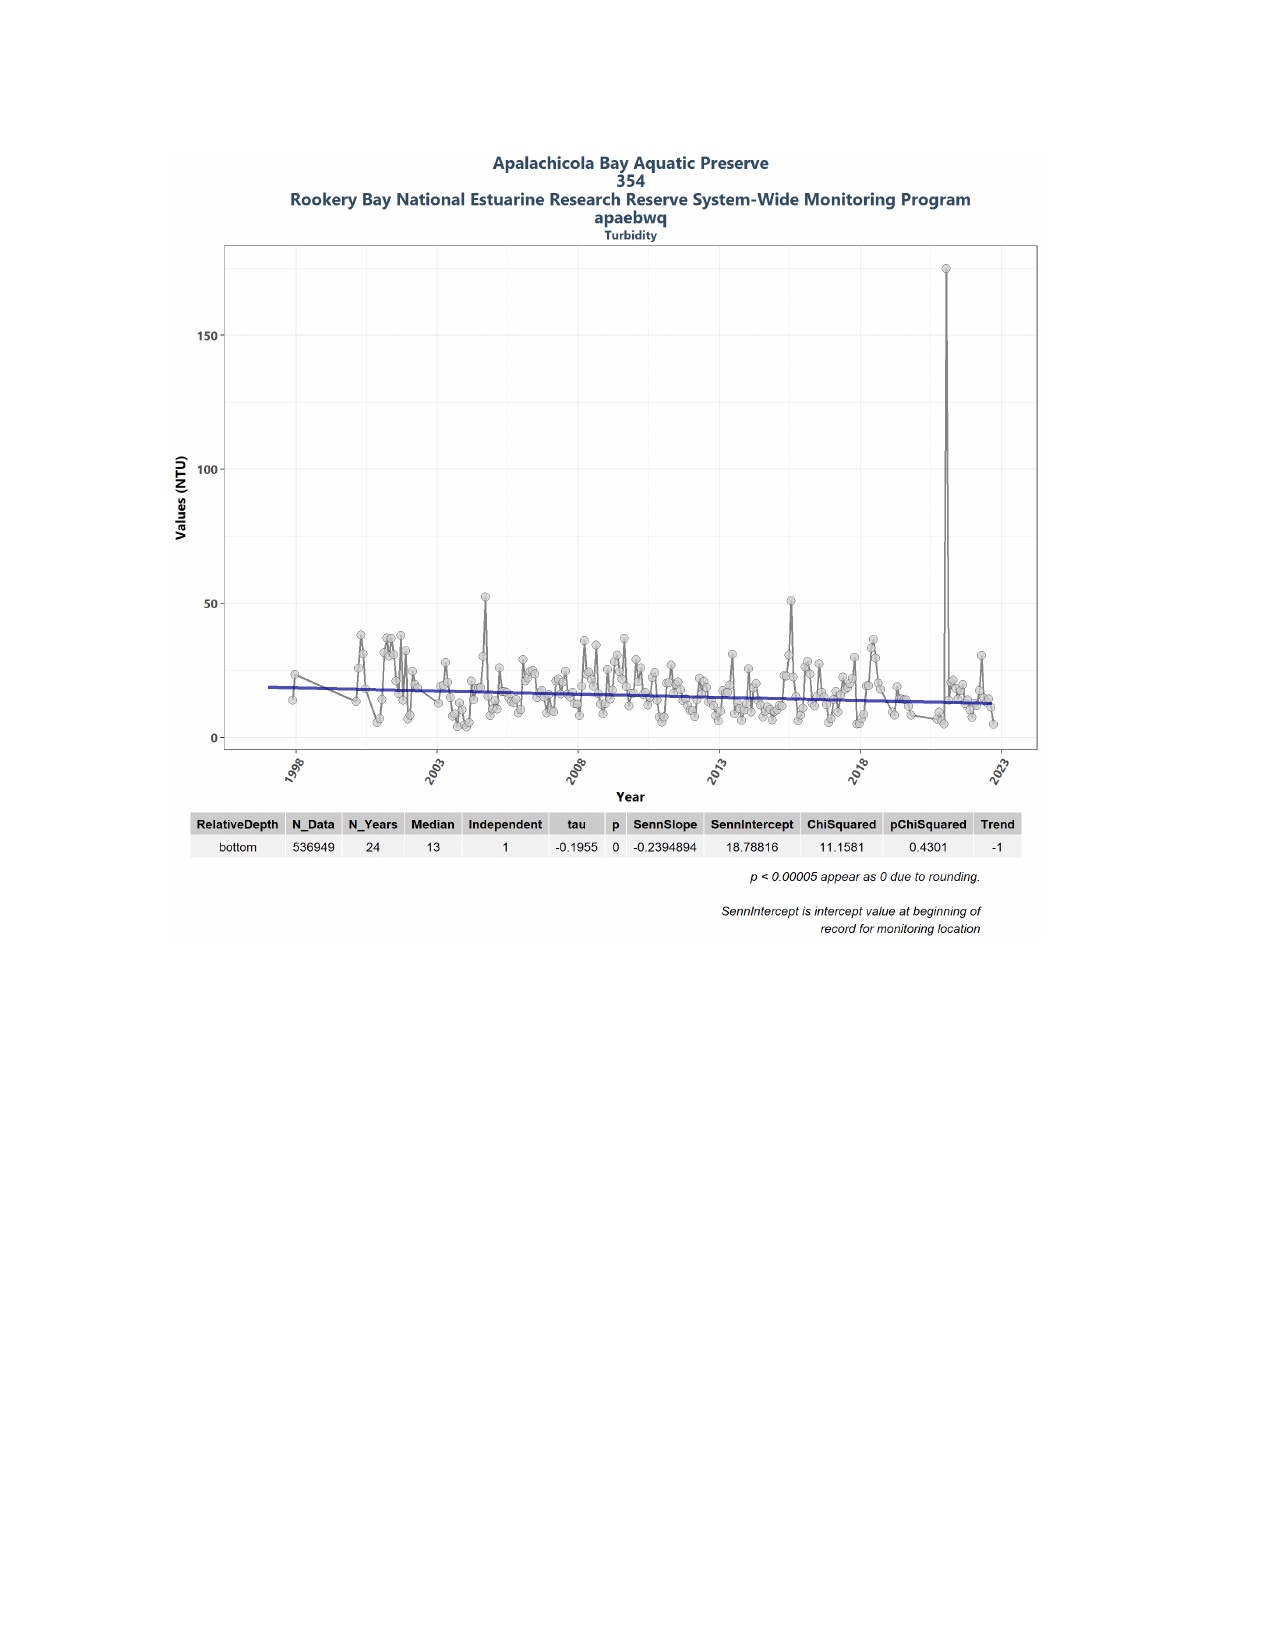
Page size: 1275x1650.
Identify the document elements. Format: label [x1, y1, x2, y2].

picture [168, 150, 1044, 938]
